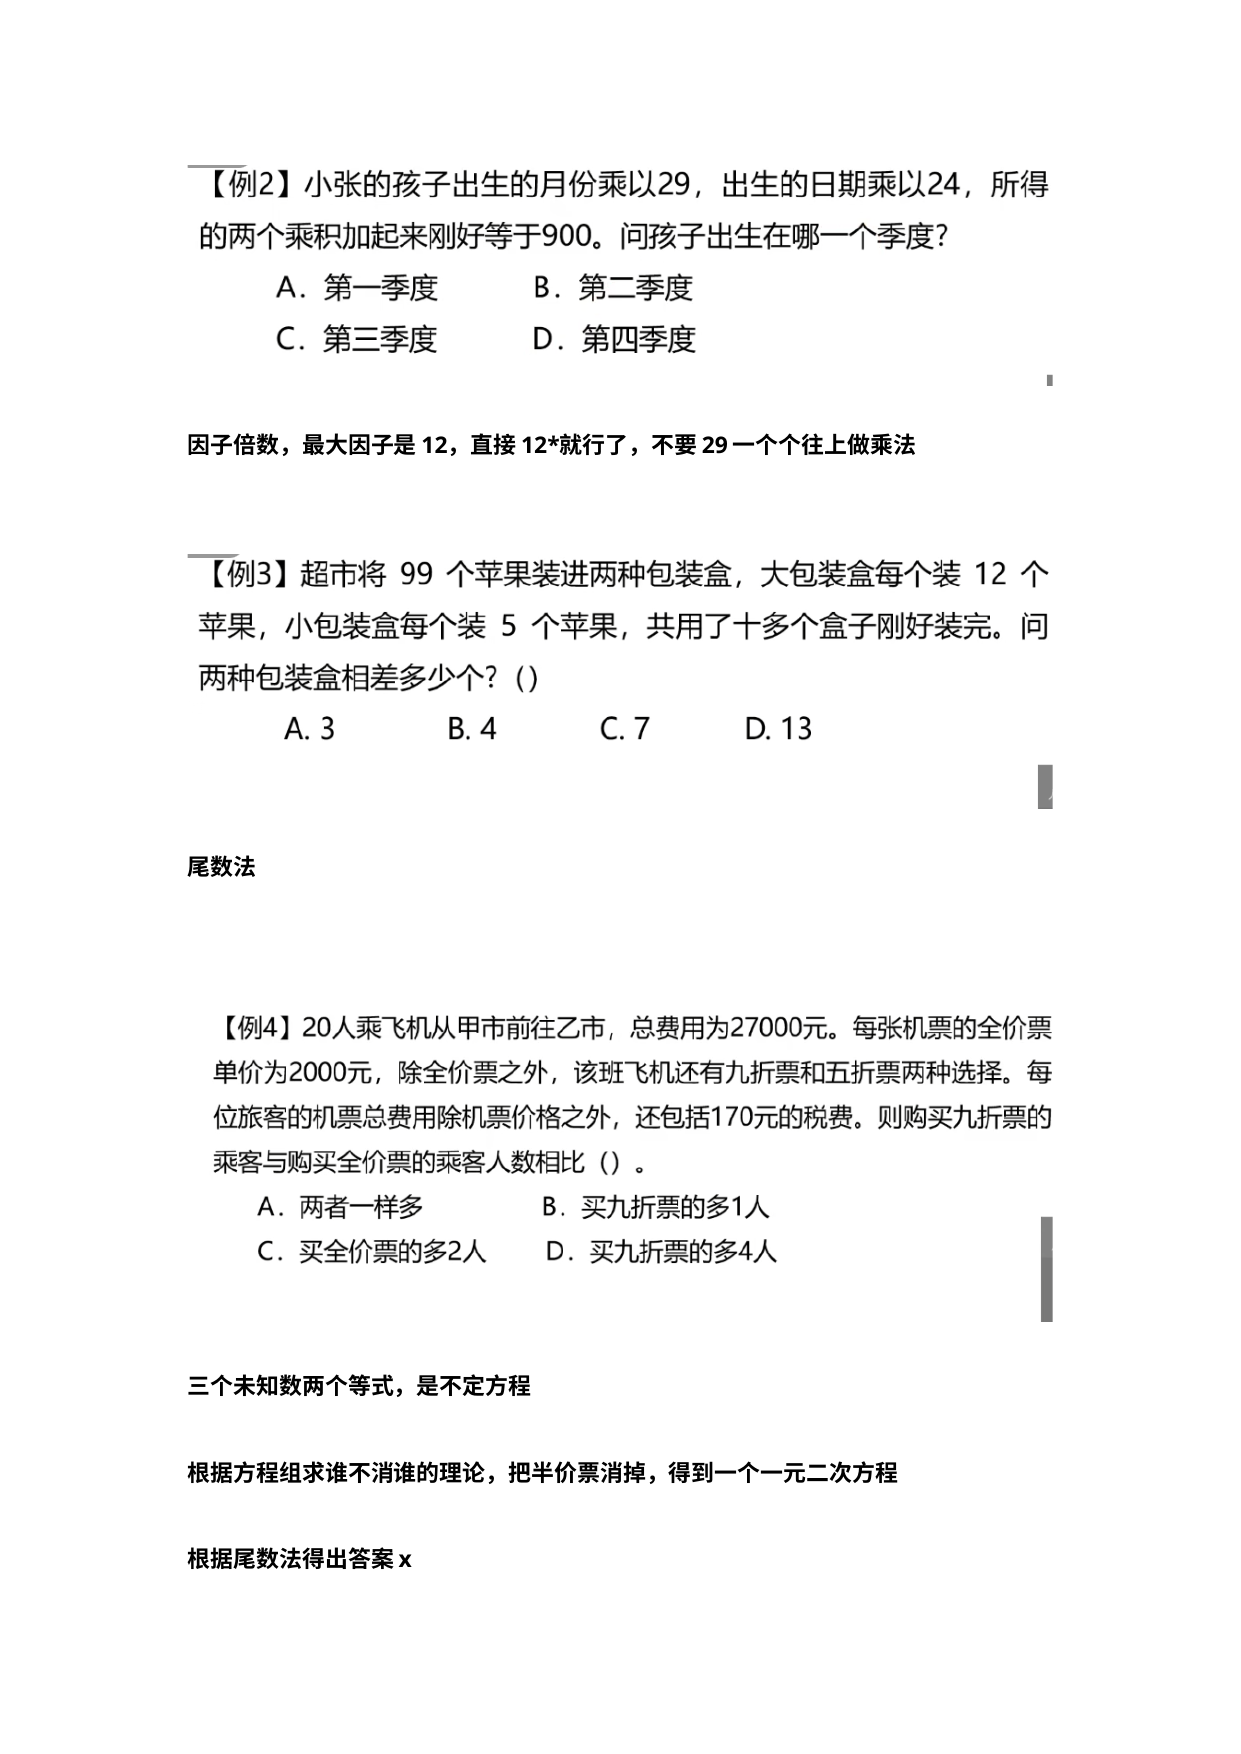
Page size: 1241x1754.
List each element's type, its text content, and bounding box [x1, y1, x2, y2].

text 三个未知数两个等式，是不定方程 [187, 1352, 1053, 1417]
picture [187, 982, 1053, 1322]
text 根据方程组求谁不消谁的理论，把半价票消掉，得到一个一元二次方程 [187, 1438, 1053, 1503]
text 因子倍数，最大因子是12，直接12*就行了，不要29一个个往上做乘法 [187, 411, 1053, 476]
text 尾数法 [187, 833, 1053, 898]
picture [187, 165, 1053, 386]
text 根据尾数法得出答案x [187, 1525, 1053, 1590]
picture [187, 554, 1053, 809]
